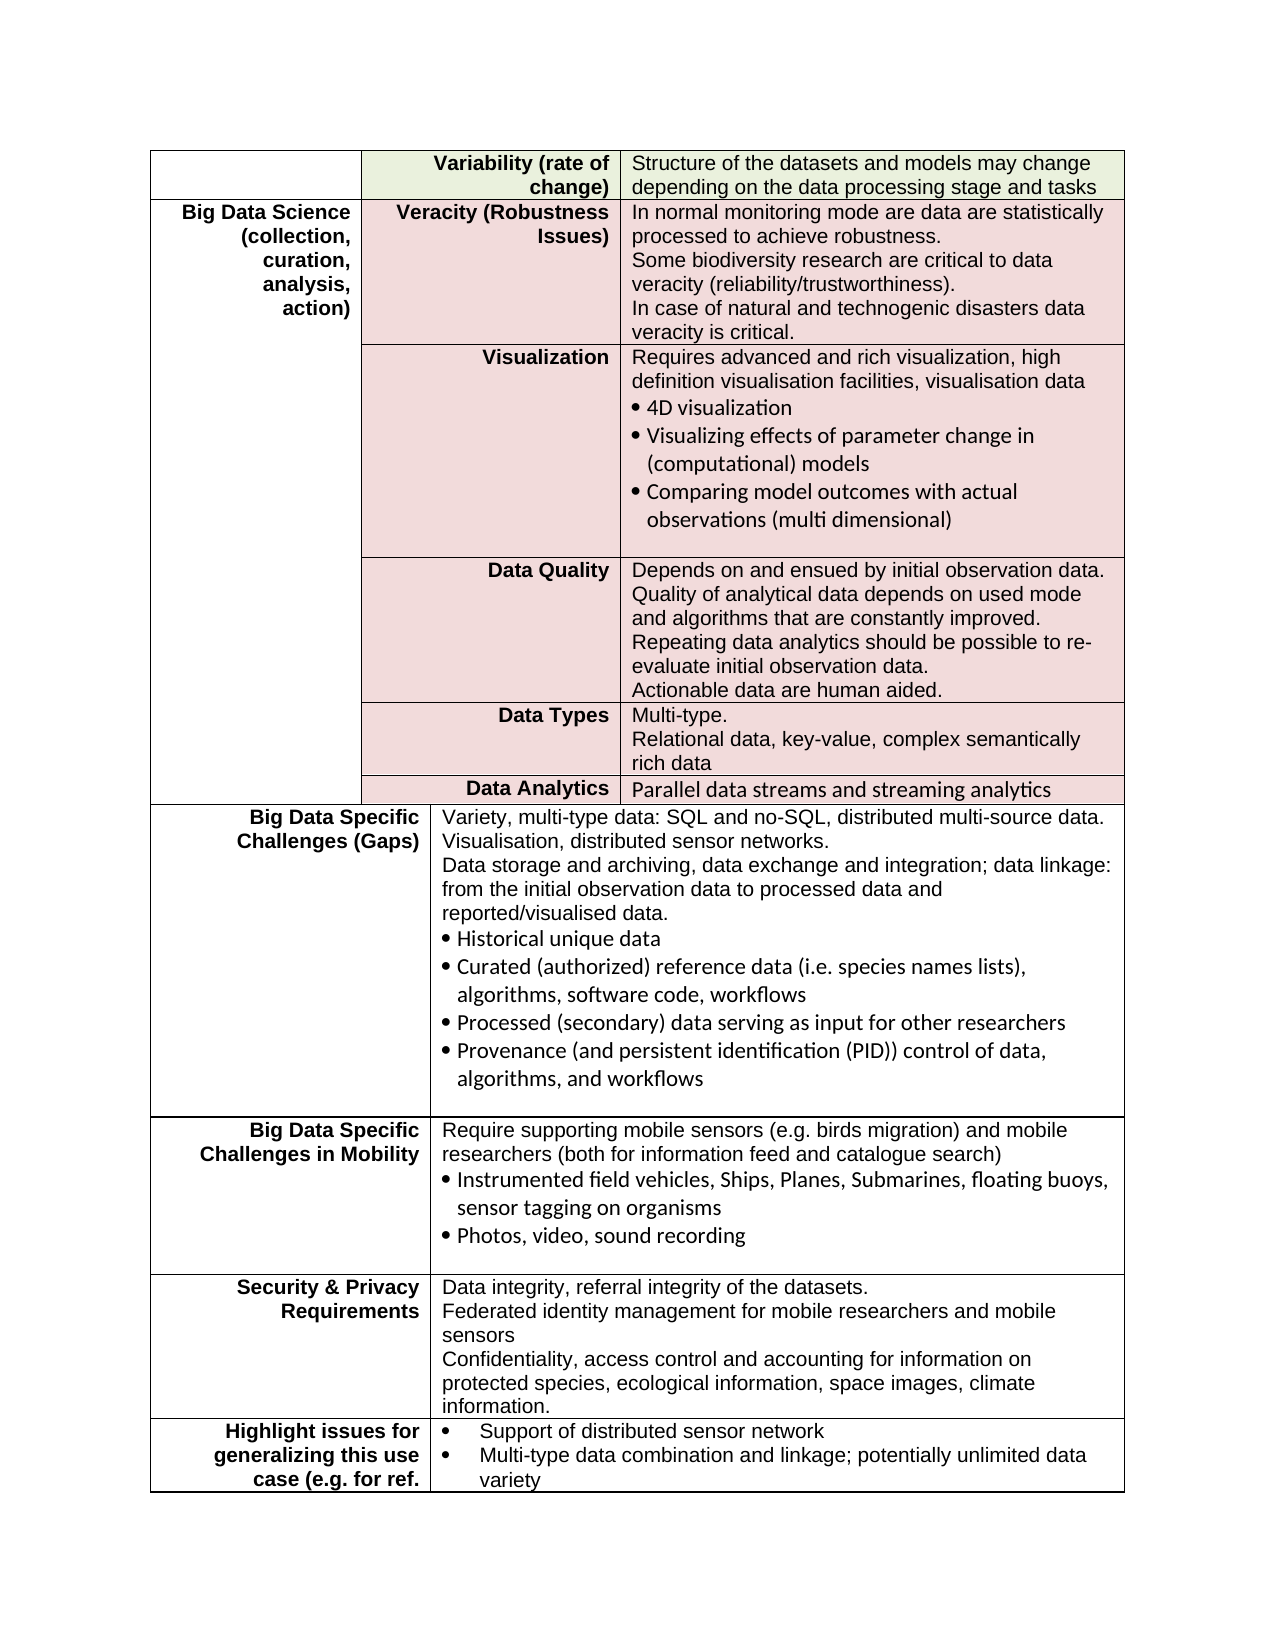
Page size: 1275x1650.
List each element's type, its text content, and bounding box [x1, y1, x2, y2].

table_cell Require supporting mobile sensors (e.g. birds migration) and mobile researchers (both for information feed and catalogue search) Instrumented field vehicles, Ships, Planes, Submarines, floating buoys, sensor tagging on organisms Photos, video, sound recording [431, 1118, 1124, 1273]
table_cell Depends on and ensued by initial observation data. Quality of analytical data depends on used mode and algorithms that are constantly improved. Repeating data analytics should be possible to re-evaluate initial observation data. Actionable data are human aided. [621, 558, 1124, 702]
table_cell Veracity (Robustness Issues) [362, 200, 620, 344]
table_cell Big Data Specific Challenges in Mobility [151, 1118, 430, 1273]
table_cell Structure of the datasets and models may change depending on the data processing stage and tasks [621, 151, 1124, 199]
table_cell Data Types [362, 703, 620, 774]
table_cell Security & Privacy Requirements [151, 1275, 430, 1418]
table_cell Data Quality [362, 558, 620, 702]
table_cell Data Analytics [362, 776, 620, 803]
table_cell Multi-type. Relational data, key-value, complex semantically rich data [621, 703, 1124, 774]
table_cell Big Data Science (collection, curation, analysis, action) [151, 200, 361, 803]
table_cell Big Data Specific Challenges (Gaps) [151, 805, 430, 1116]
table_cell Variety, multi-type data: SQL and no-SQL, distributed multi-source data. Visualisation, distributed sensor networks. Data storage and archiving, data exchange and integration; data linkage: from the initial observation data to processed data and reported/visualised data. Historical unique data Curated (authorized) reference data (i.e. species names lists), algorithms, software code, workflows Processed (secondary) data serving as input for other researchers Provenance (and persistent identification (PID)) control of data, algorithms, and workflows [431, 805, 1124, 1116]
table_cell Parallel data streams and streaming analytics [621, 776, 1124, 803]
table_cell Requires advanced and rich visualization, high definition visualisation facilities, visualisation data 4D visualization Visualizing effects of parameter change in (computational) models Comparing model outcomes with actual observations (multi dimensional) [621, 345, 1124, 557]
table_cell Data integrity, referral integrity of the datasets. Federated identity management for mobile researchers and mobile sensors Confidentiality, access control and accounting for information on protected species, ecological information, space images, climate information. [431, 1275, 1124, 1418]
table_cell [151, 1419, 430, 1491]
table_cell Variability (rate of change) [362, 151, 620, 199]
table_cell In normal monitoring mode are data are statistically processed to achieve robustness. Some biodiversity research are critical to data veracity (reliability/trustworthiness). In case of natural and technogenic disasters data veracity is critical. [621, 200, 1124, 344]
table_cell Visualization [362, 345, 620, 557]
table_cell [431, 1419, 1124, 1491]
